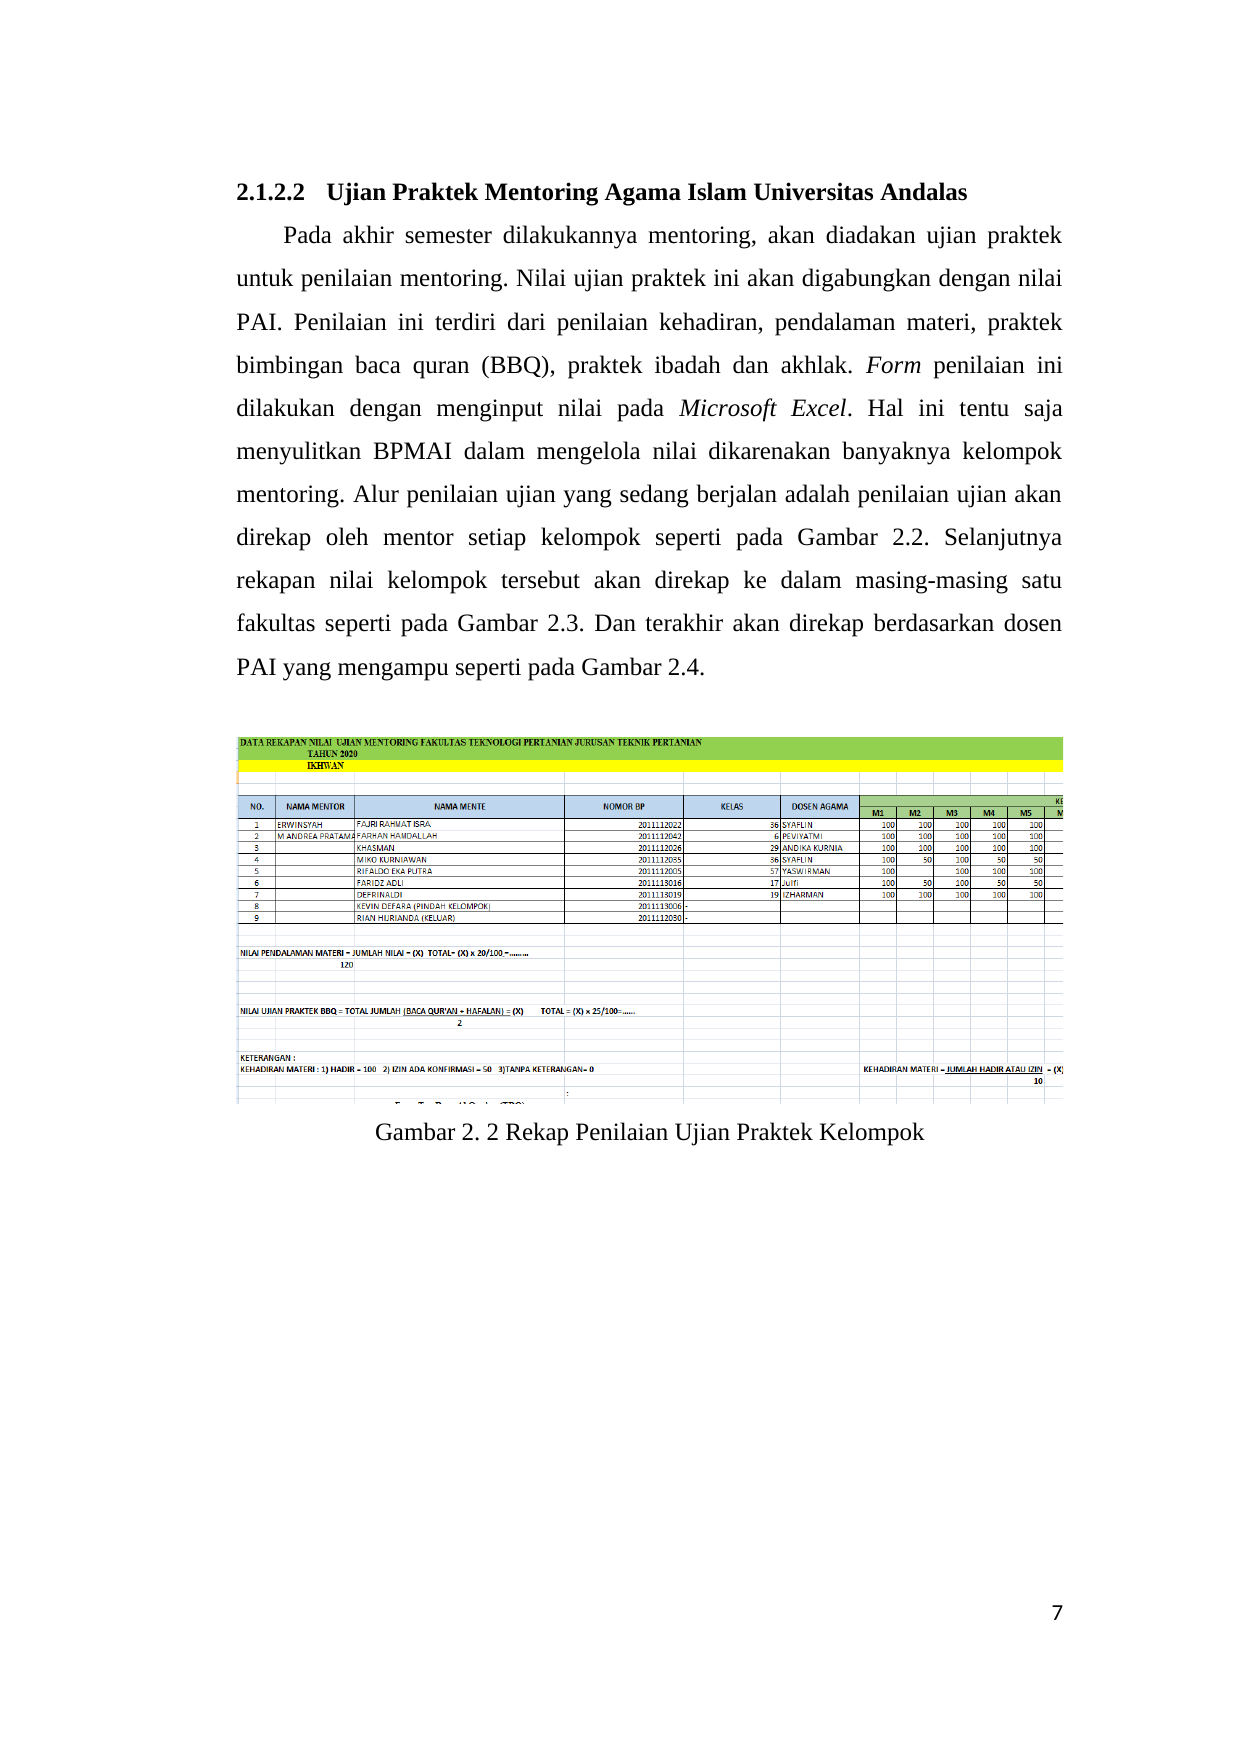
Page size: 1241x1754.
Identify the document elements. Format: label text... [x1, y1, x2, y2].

subtitle Ujian Praktek Mentoring Agama Islam Universitas Andalas [236, 177, 1063, 206]
text Pada akhir semester dilakukannya mentoring, akan diadakan ujian praktek untuk penilaian mentoring. Nilai ujian praktek ini akan digabungkan dengan nilai PAI. Penilaian ini terdiri dari penilaian kehadiran, pendalaman materi, praktek bimbingan baca quran (BBQ), praktek ibadah dan akhlak. Form penilaian ini dilakukan dengan menginput nilai pada Microsoft Excel. Hal ini tentu saja menyulitkan BPMAI dalam mengelola nilai dikarenakan banyaknya kelompok mentoring. Alur penilaian ujian yang sedang berjalan adalah penilaian ujian akan direkap oleh mentor setiap kelompok seperti pada Gambar 2.2. Selanjutnya rekapan nilai kelompok tersebut akan direkap ke dalam masing-masing satu fakultas seperti pada Gambar 2.3. Dan terakhir akan direkap berdasarkan dosen PAI yang mengampu seperti pada Gambar 2.4. [236, 220, 1063, 680]
picture [236, 737, 1064, 1104]
